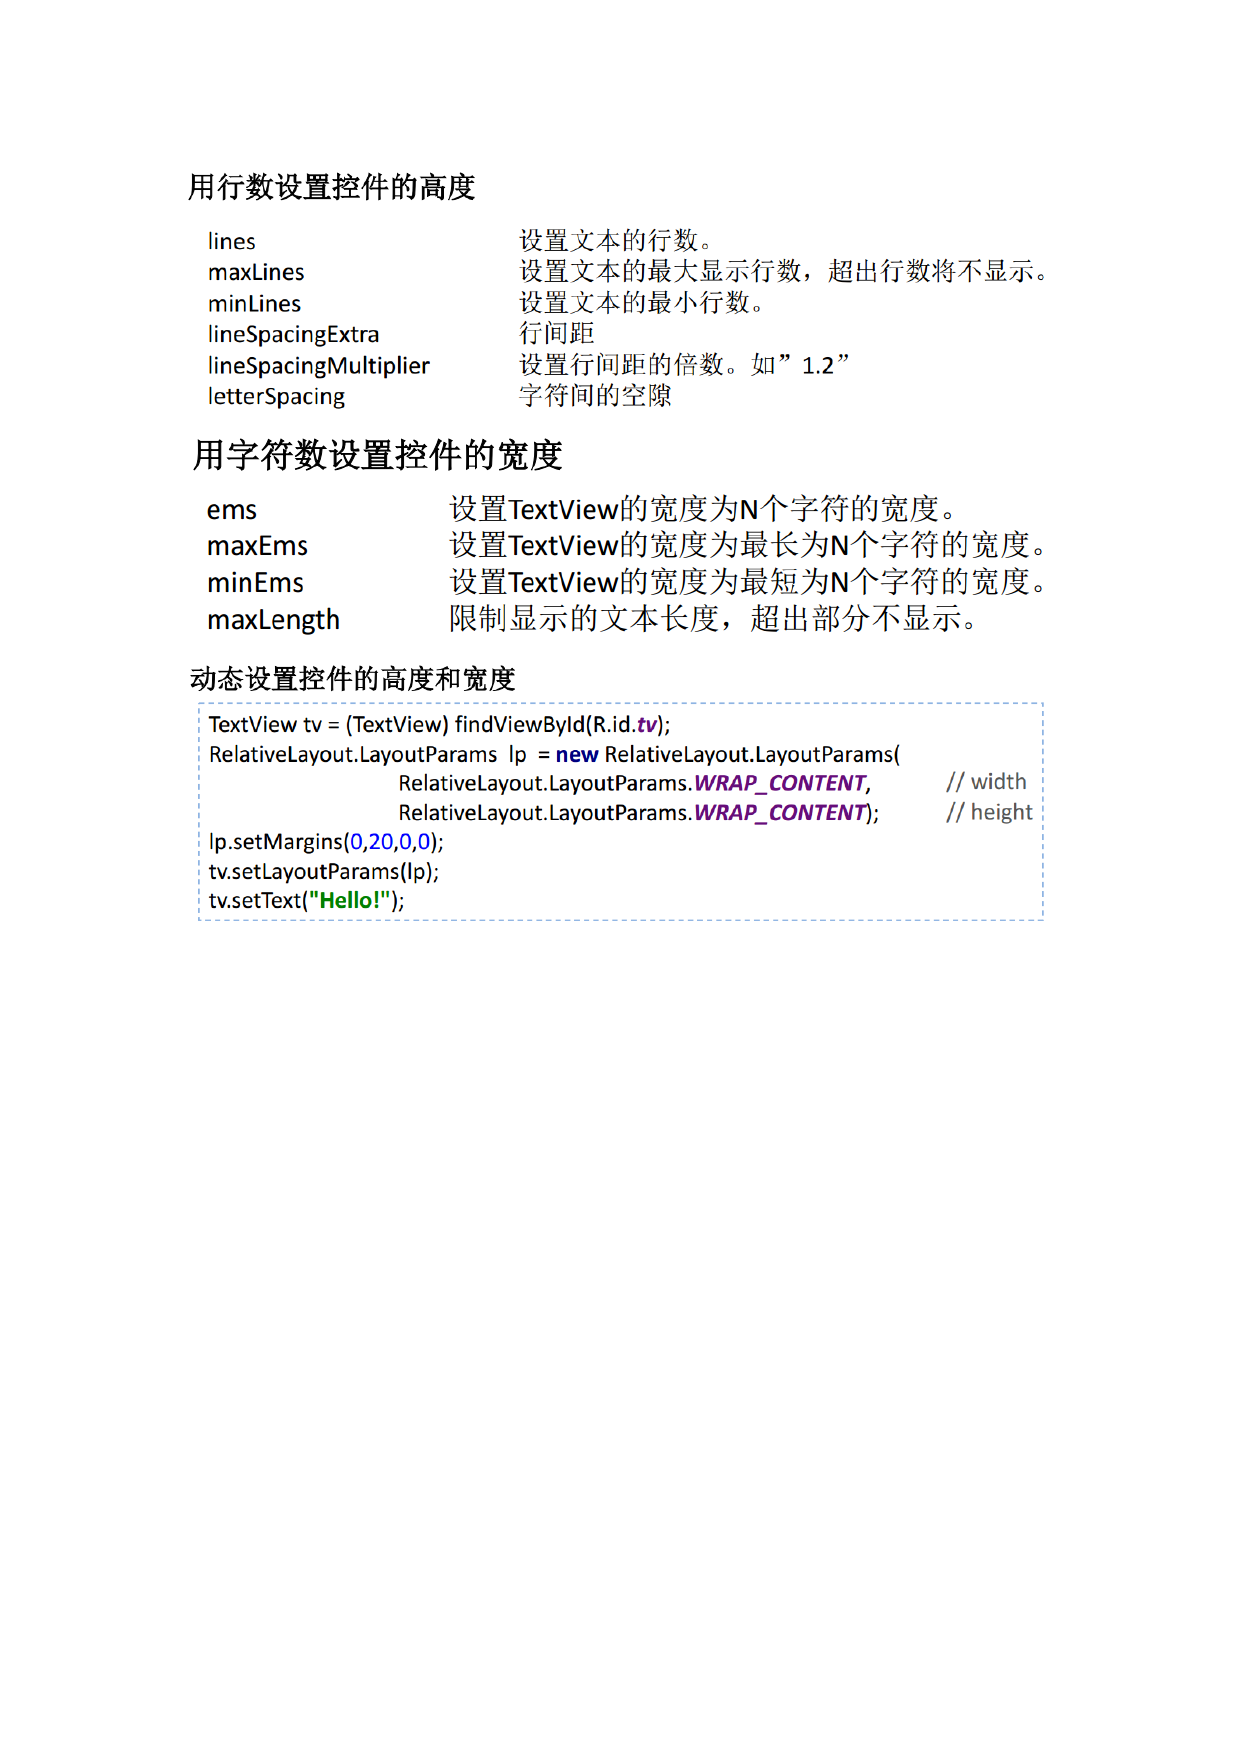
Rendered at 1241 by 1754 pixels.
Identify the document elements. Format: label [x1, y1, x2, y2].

picture [187, 167, 1052, 417]
picture [187, 662, 1052, 930]
picture [187, 432, 1052, 639]
